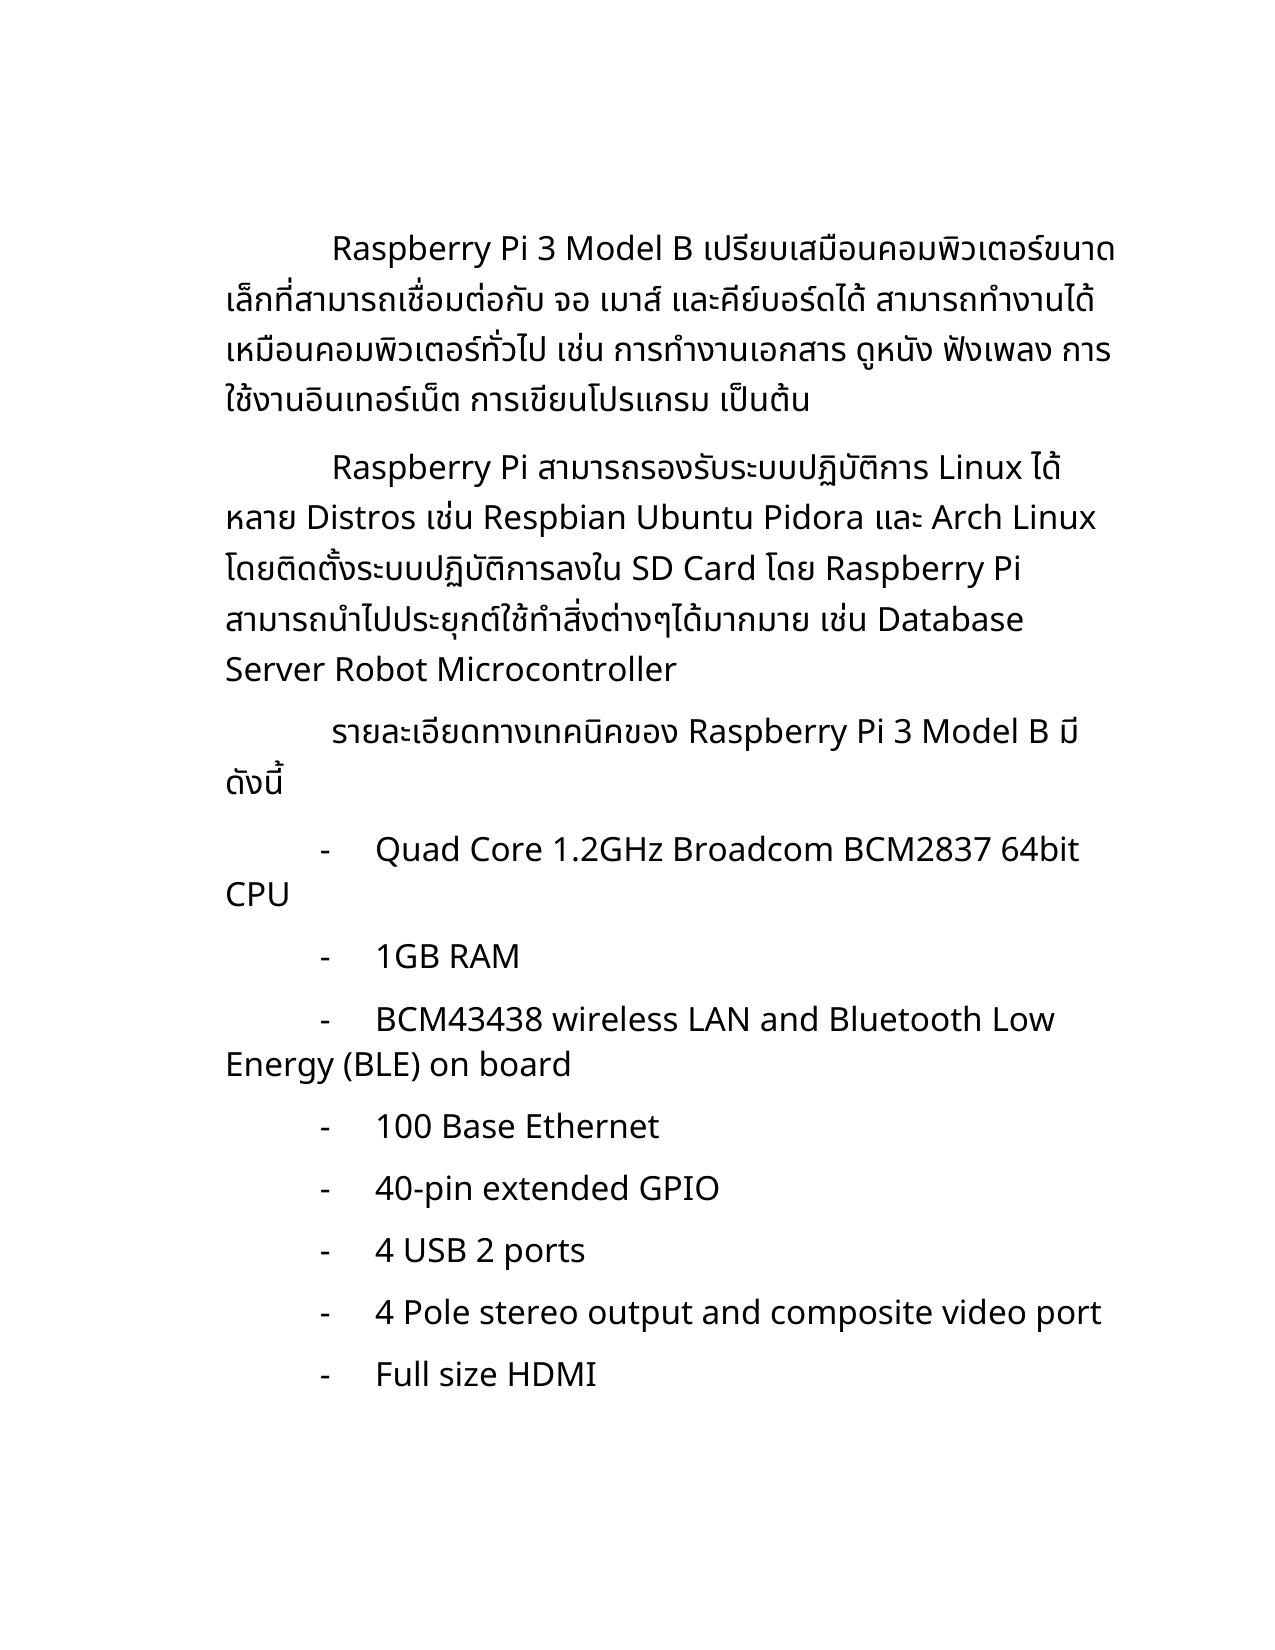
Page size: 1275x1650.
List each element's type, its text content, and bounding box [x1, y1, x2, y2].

text - Full size HDMI [225, 1351, 1125, 1397]
text รายละเอียดทางเทคนิคของ Raspberry Pi 3 Model B มีดังนี้ [225, 708, 1125, 809]
text - 100 Base Ethernet [225, 1103, 1125, 1148]
text - 1GB RAM [225, 933, 1125, 979]
text - Quad Core 1.2GHz Broadcom BCM2837 64bit CPU [225, 826, 1125, 917]
text - 4 Pole stereo output and composite video port [225, 1289, 1125, 1334]
text - BCM43438 wireless LAN and Bluetooth Low Energy (BLE) on board [225, 995, 1125, 1086]
text Raspberry Pi 3 Model B เปรียบเสมือนคอมพิวเตอร์ขนาดเล็กที่สามารถเชื่อมต่อกับ จอ เมาส์ และคีย์บอร์ดได้ สามารถทำงานได้เหมือนคอมพิวเตอร์ทั่วไป เช่น การทำงานเอกสาร ดูหนัง ฟังเพลง การใช้งานอินเทอร์เน็ต การเขียนโปรแกรม เป็นต้น [225, 225, 1125, 427]
text - 4 USB 2 ports [225, 1227, 1125, 1272]
text - 40-pin extended GPIO [225, 1165, 1125, 1210]
text Raspberry Pi สามารถรองรับระบบปฏิบัติการ Linux ได้หลาย Distros เช่น Respbian Ubuntu Pidora และ Arch Linux โดยติดตั้งระบบปฏิบัติการลงใน SD Card โดย Raspberry Pi สามารถนำไปประยุกต์ใช้ทำสิ่งต่างๆได้มากมาย เช่น Database Server Robot Microcontroller [225, 443, 1125, 691]
